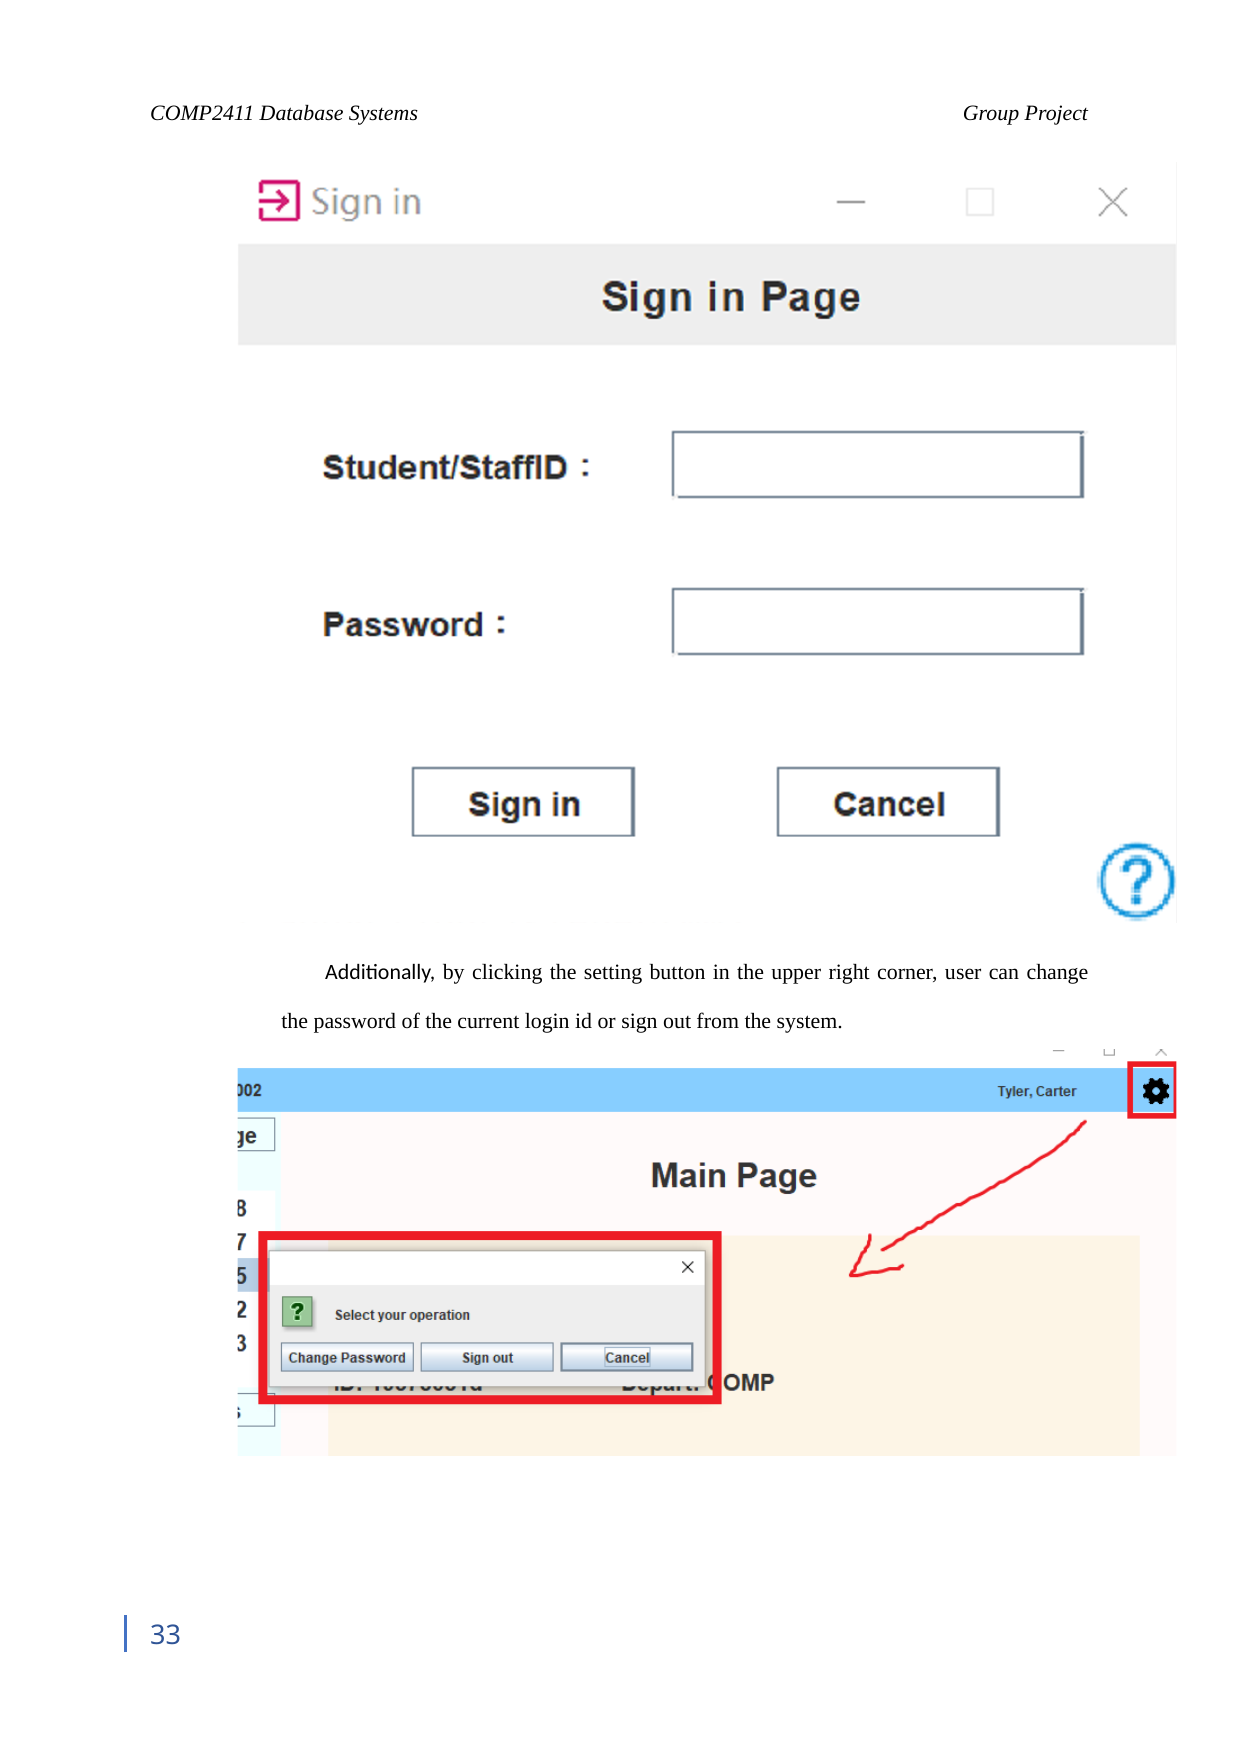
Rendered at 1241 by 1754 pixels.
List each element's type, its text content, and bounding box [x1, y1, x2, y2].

picture [237, 1049, 1177, 1456]
text Additionally, by clicking the setting button in the upper right corner, user can change the password of the current login id or sign out from the system. [281, 955, 1090, 1037]
picture [237, 162, 1177, 923]
